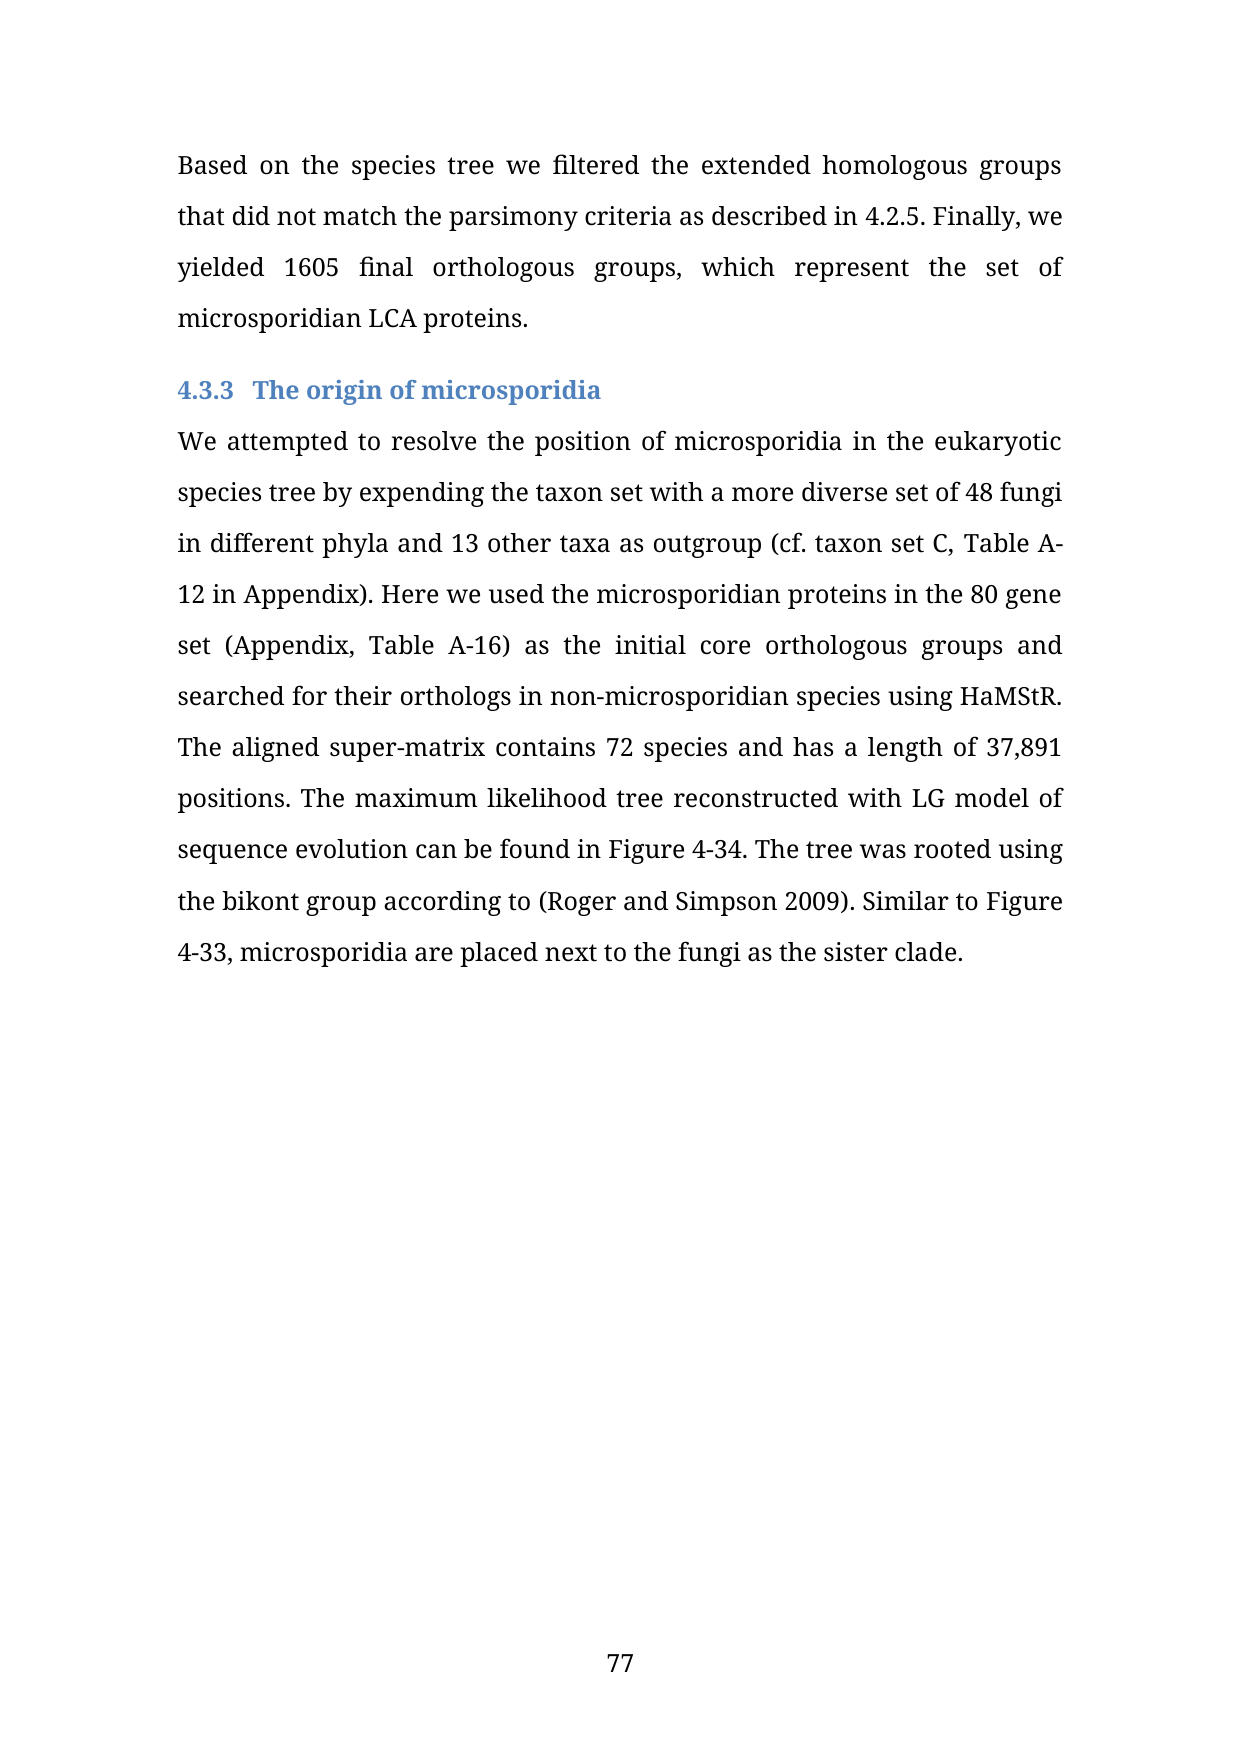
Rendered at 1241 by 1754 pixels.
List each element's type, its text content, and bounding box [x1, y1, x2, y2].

text Based on the species tree we filtered the extended homologous groups that did not match the parsimony criteria as described in 4.2.5. Finally, we yielded 1605 final orthologous groups, which represent the set of microsporidian LCA proteins. [177, 148, 1063, 335]
subtitle The origin of microsporidia [177, 373, 1063, 407]
